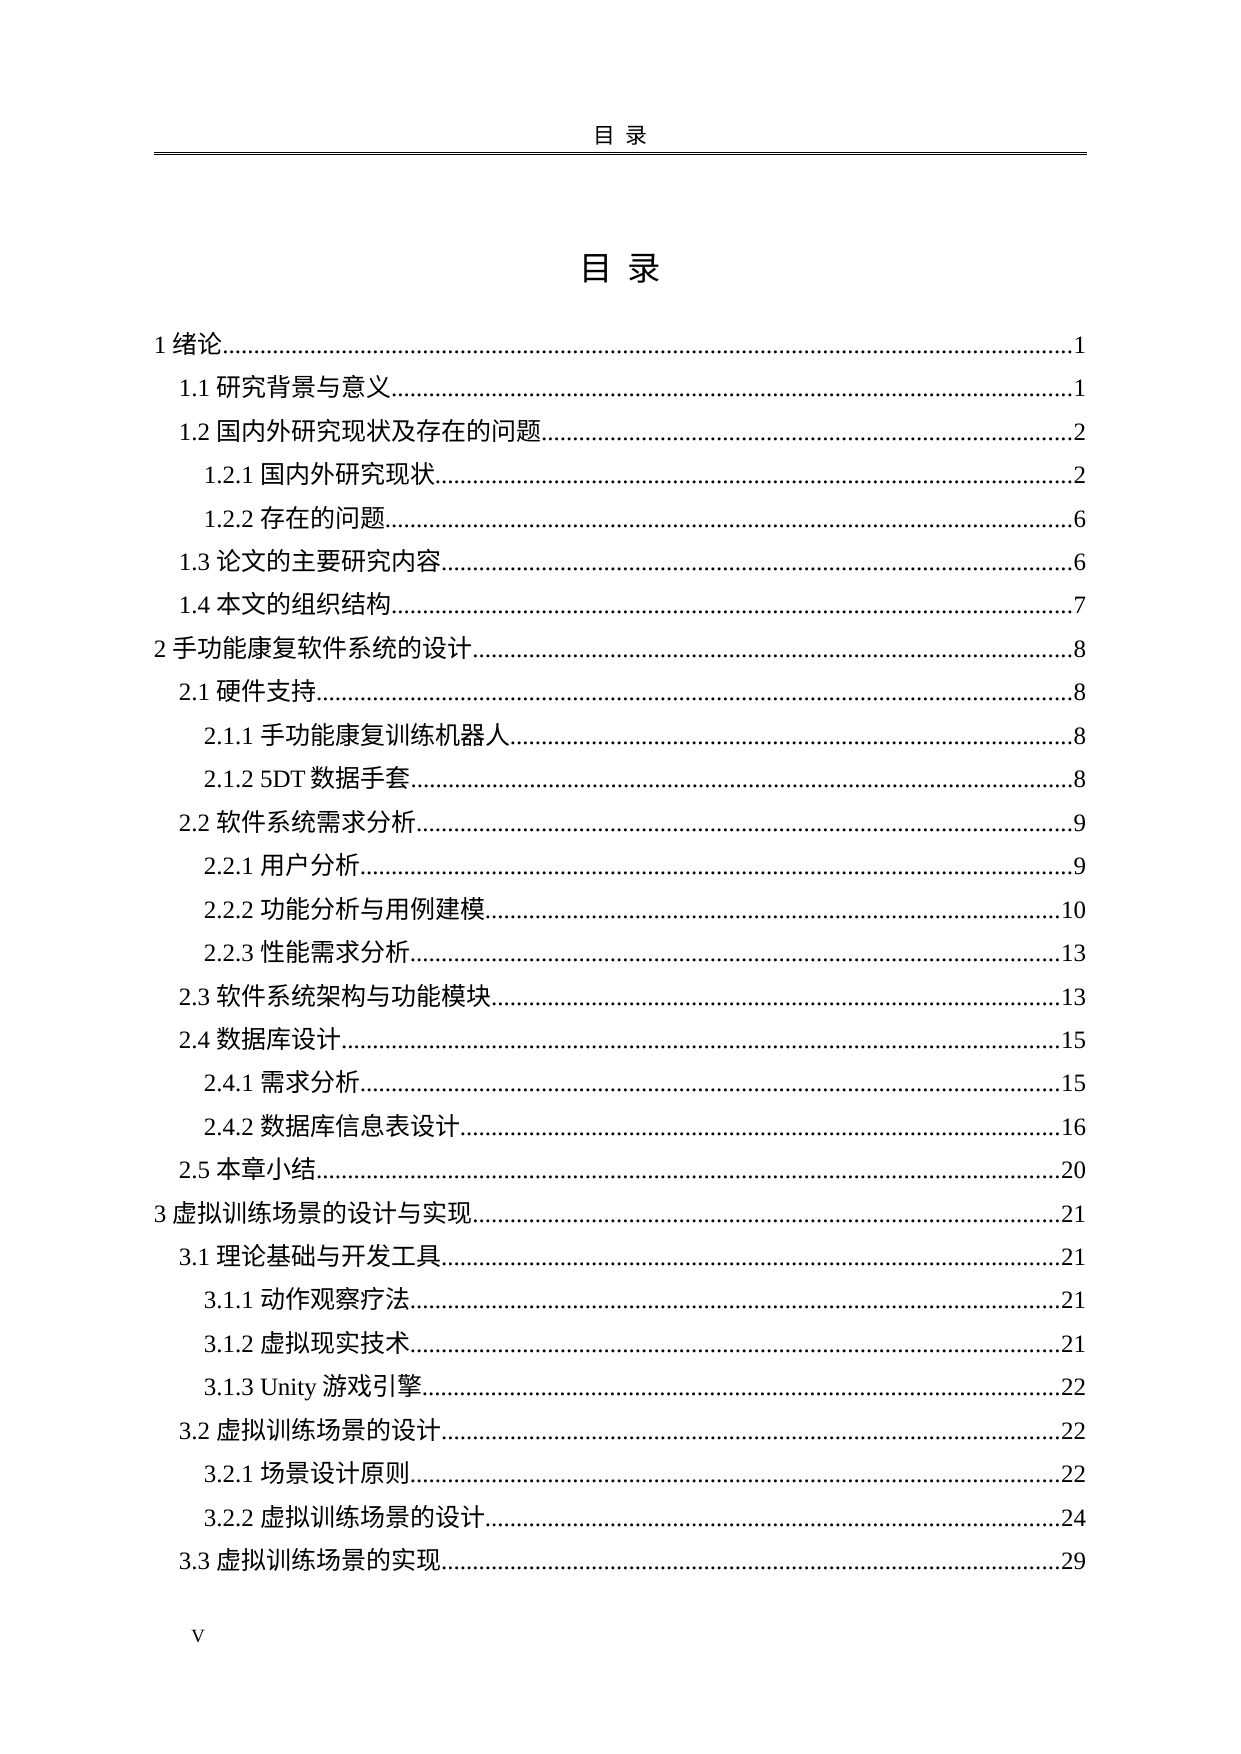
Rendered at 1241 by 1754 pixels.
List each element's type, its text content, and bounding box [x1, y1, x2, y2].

text 2.2.3 性能需求分析 13 [203, 932, 1087, 969]
text 2.4 数据库设计 15 [178, 1019, 1087, 1056]
text 3.1 理论基础与开发工具 21 [178, 1237, 1087, 1273]
text 3 虚拟训练场景的设计与实现 21 [153, 1193, 1087, 1229]
text 3.1.1 动作观察疗法 21 [203, 1280, 1087, 1316]
text 2 手功能康复软件系统的设计 8 [153, 628, 1087, 665]
text 1.2.2 存在的问题 6 [203, 498, 1087, 534]
text 3.3 虚拟训练场景的实现 29 [178, 1541, 1087, 1577]
text 2.2.2 功能分析与用例建模 10 [203, 889, 1087, 925]
text 1.1 研究背景与意义 1 [178, 368, 1087, 404]
text 2.1.2 5DT数据手套 8 [203, 759, 1087, 795]
text 2.1.1 手功能康复训练机器人 8 [203, 715, 1087, 752]
text 3.1.2 虚拟现实技术 21 [203, 1323, 1087, 1360]
text 1.4 本文的组织结构 7 [178, 585, 1087, 621]
text 2.2.1 用户分析 9 [203, 846, 1087, 882]
text 3.2.1 场景设计原则 22 [203, 1454, 1087, 1490]
text 2.2 软件系统需求分析 9 [178, 802, 1087, 838]
text 3.2.2 虚拟训练场景的设计 24 [203, 1497, 1087, 1533]
text 3.1.3 Unity游戏引擎 22 [203, 1367, 1087, 1403]
text 2.3 软件系统架构与功能模块 13 [178, 976, 1087, 1012]
text 1.2 国内外研究现状及存在的问题 2 [178, 411, 1087, 447]
text 2.5 本章小结 20 [178, 1150, 1087, 1186]
text 1 绪论 1 [153, 324, 1087, 361]
text 1.3 论文的主要研究内容 6 [178, 542, 1087, 578]
text 1.2.1 国内外研究现状 2 [203, 455, 1087, 491]
text 2.1 硬件支持 8 [178, 672, 1087, 708]
text 3.2 虚拟训练场景的设计 22 [178, 1410, 1087, 1447]
text 2.4.2 数据库信息表设计 16 [203, 1106, 1087, 1142]
text 2.4.1 需求分析 15 [203, 1063, 1087, 1099]
text 目 录 [153, 242, 1087, 290]
